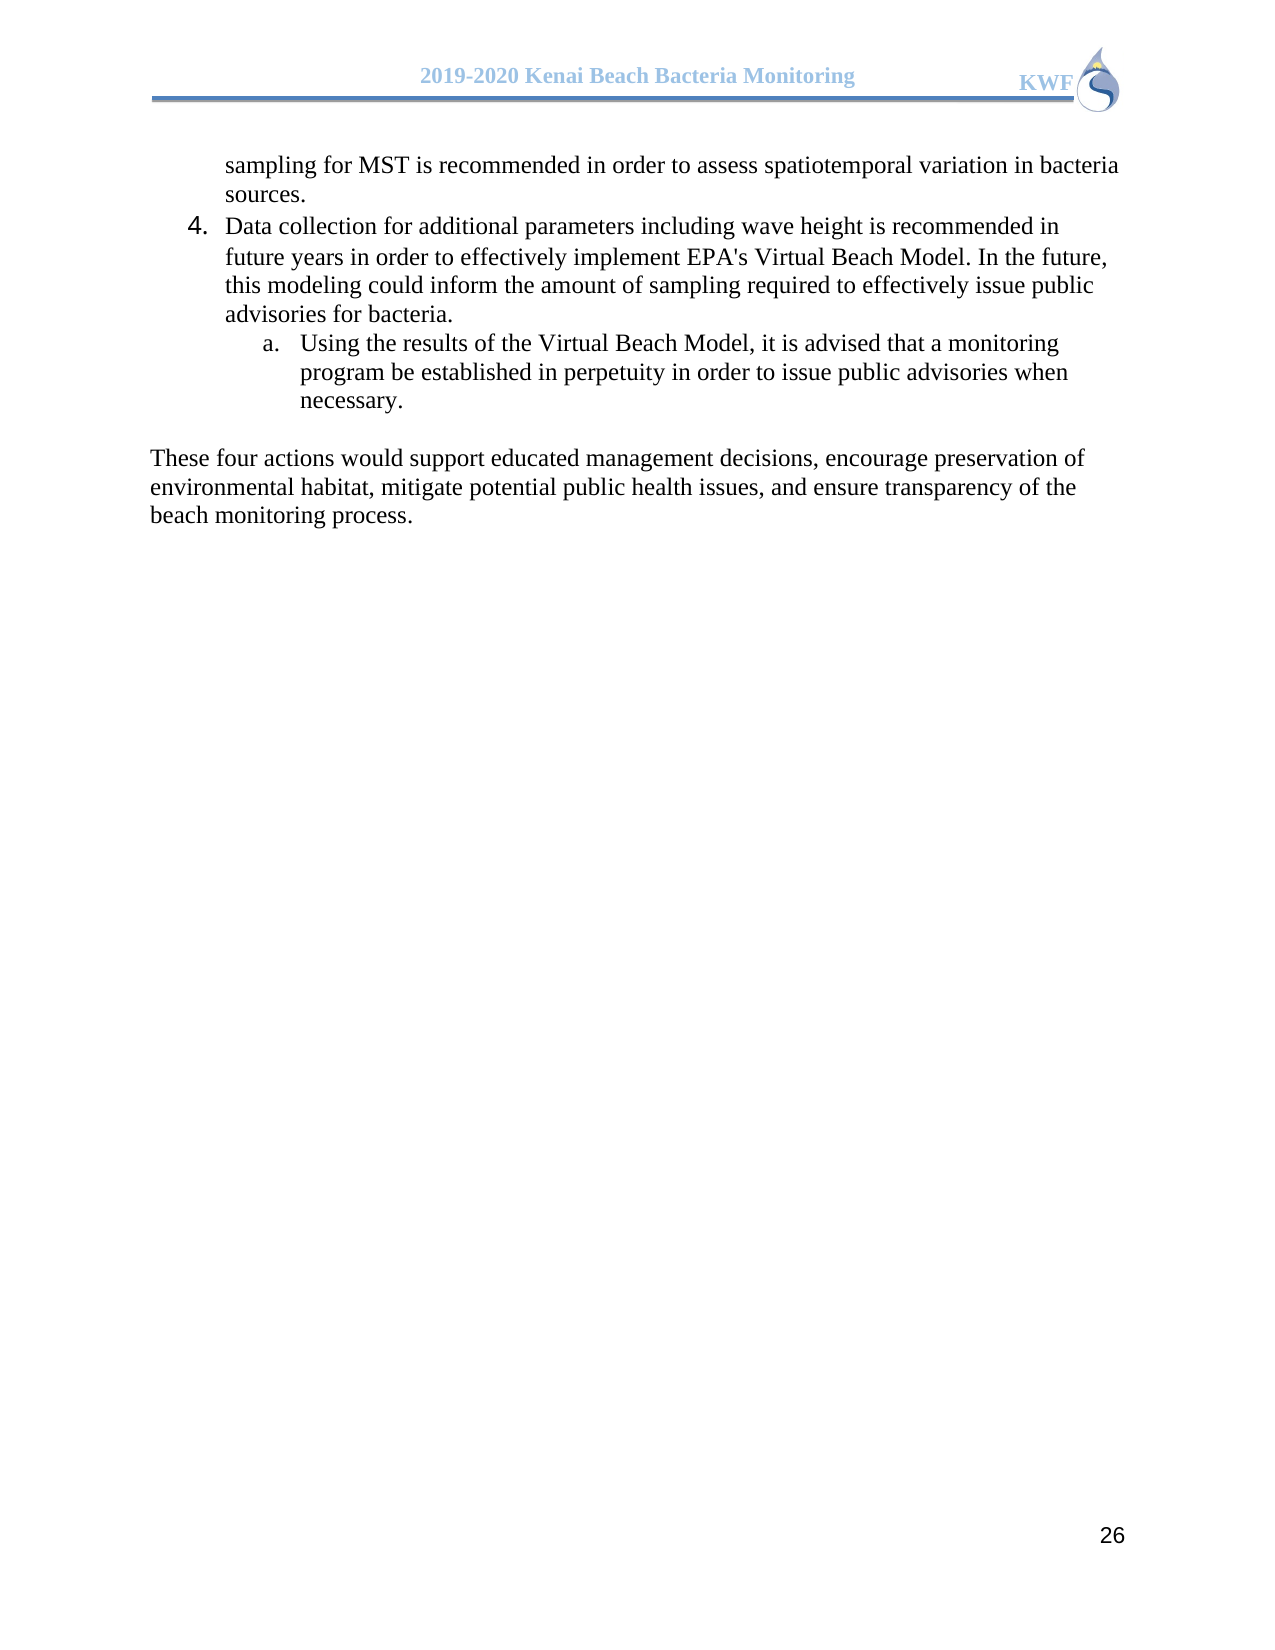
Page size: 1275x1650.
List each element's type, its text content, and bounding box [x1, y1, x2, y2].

picture [1074, 45, 1124, 112]
list Data collection for additional parameters including wave height is recommended in future years in order to effectively implement EPA's Virtual Beach Model. In the future, this modeling could inform the amount of sampling required to effectively issue public advisories for bacteria. [187, 207, 1125, 328]
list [187, 150, 1125, 207]
list Using the results of the Virtual Beach Model, it is advised that a monitoring program be established in perpetuity in order to issue public advisories when necessary. [262, 328, 1125, 414]
text These four actions would support educated management decisions, encourage preservation of environmental habitat, mitigate potential public health issues, and ensure transparency of the beach monitoring process. [150, 443, 1125, 529]
